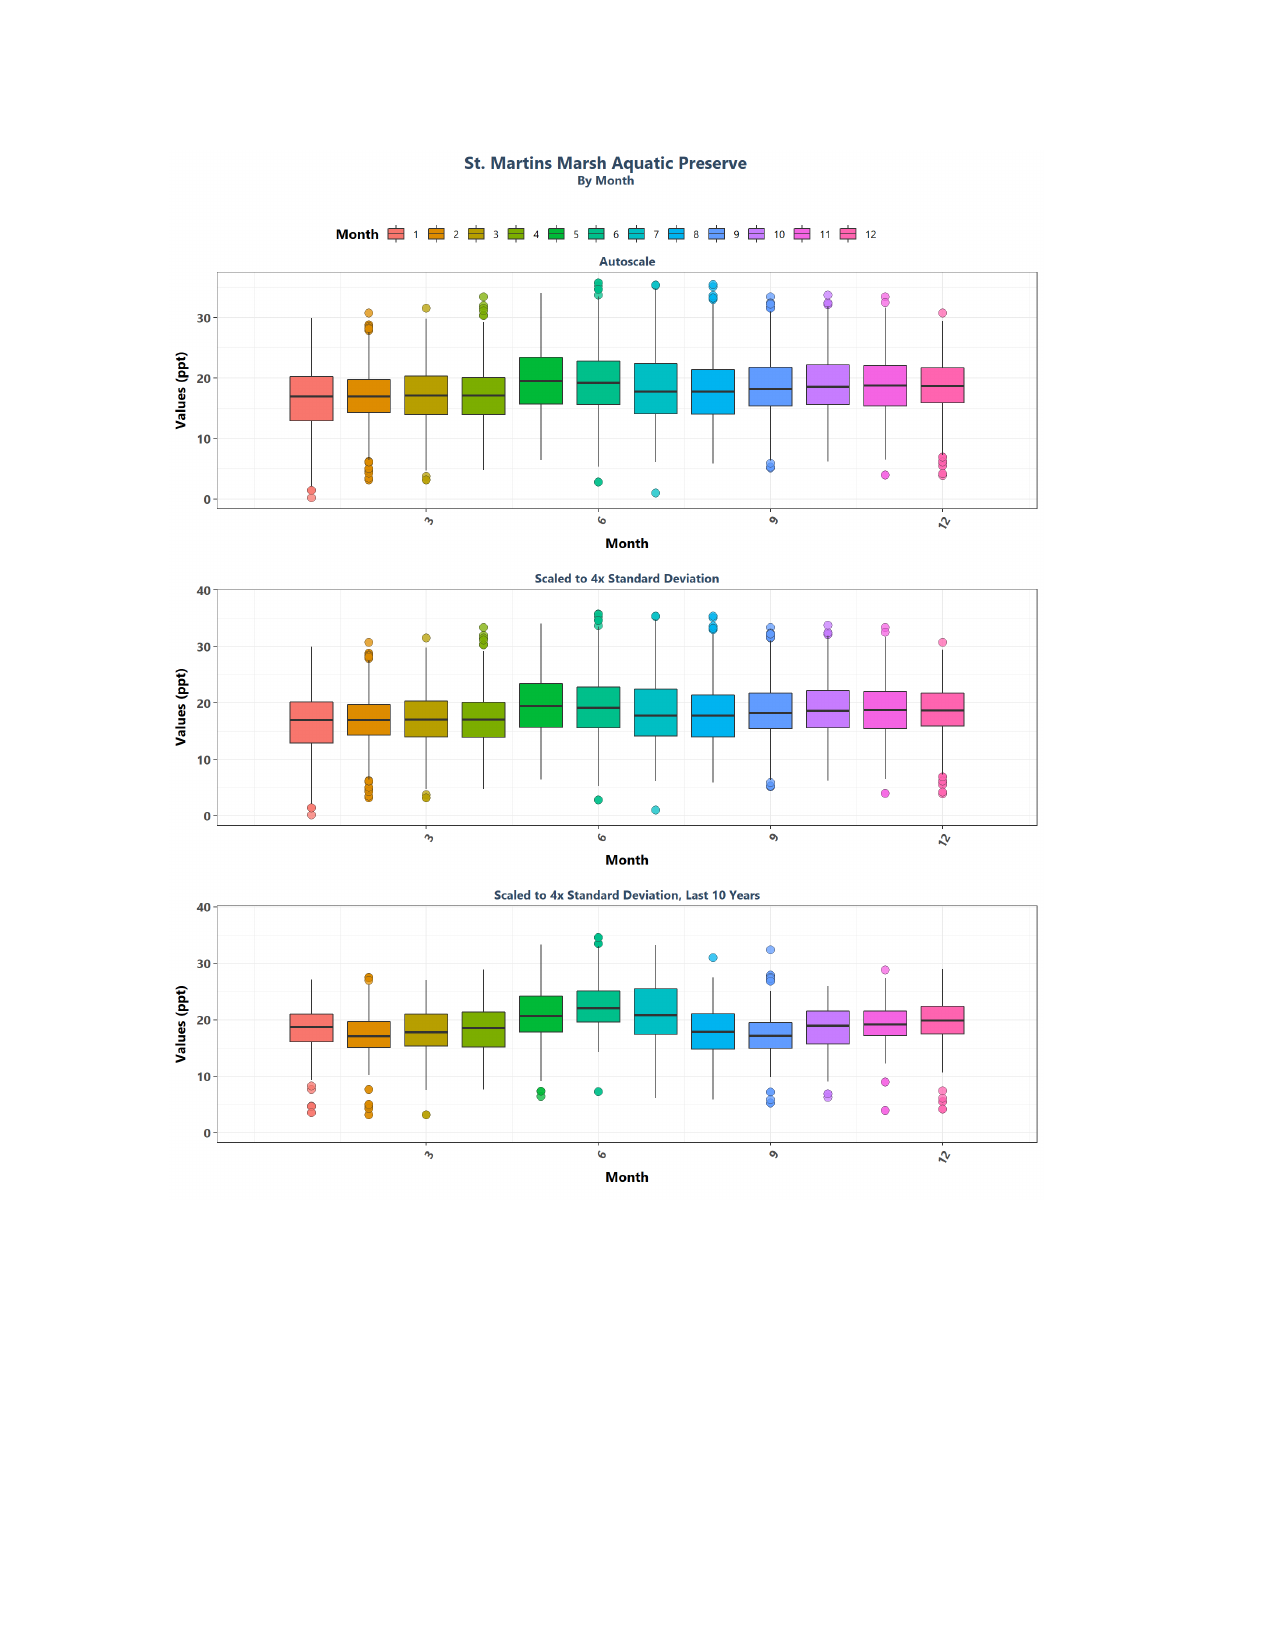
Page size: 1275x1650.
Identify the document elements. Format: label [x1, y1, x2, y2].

picture [168, 150, 1044, 1200]
